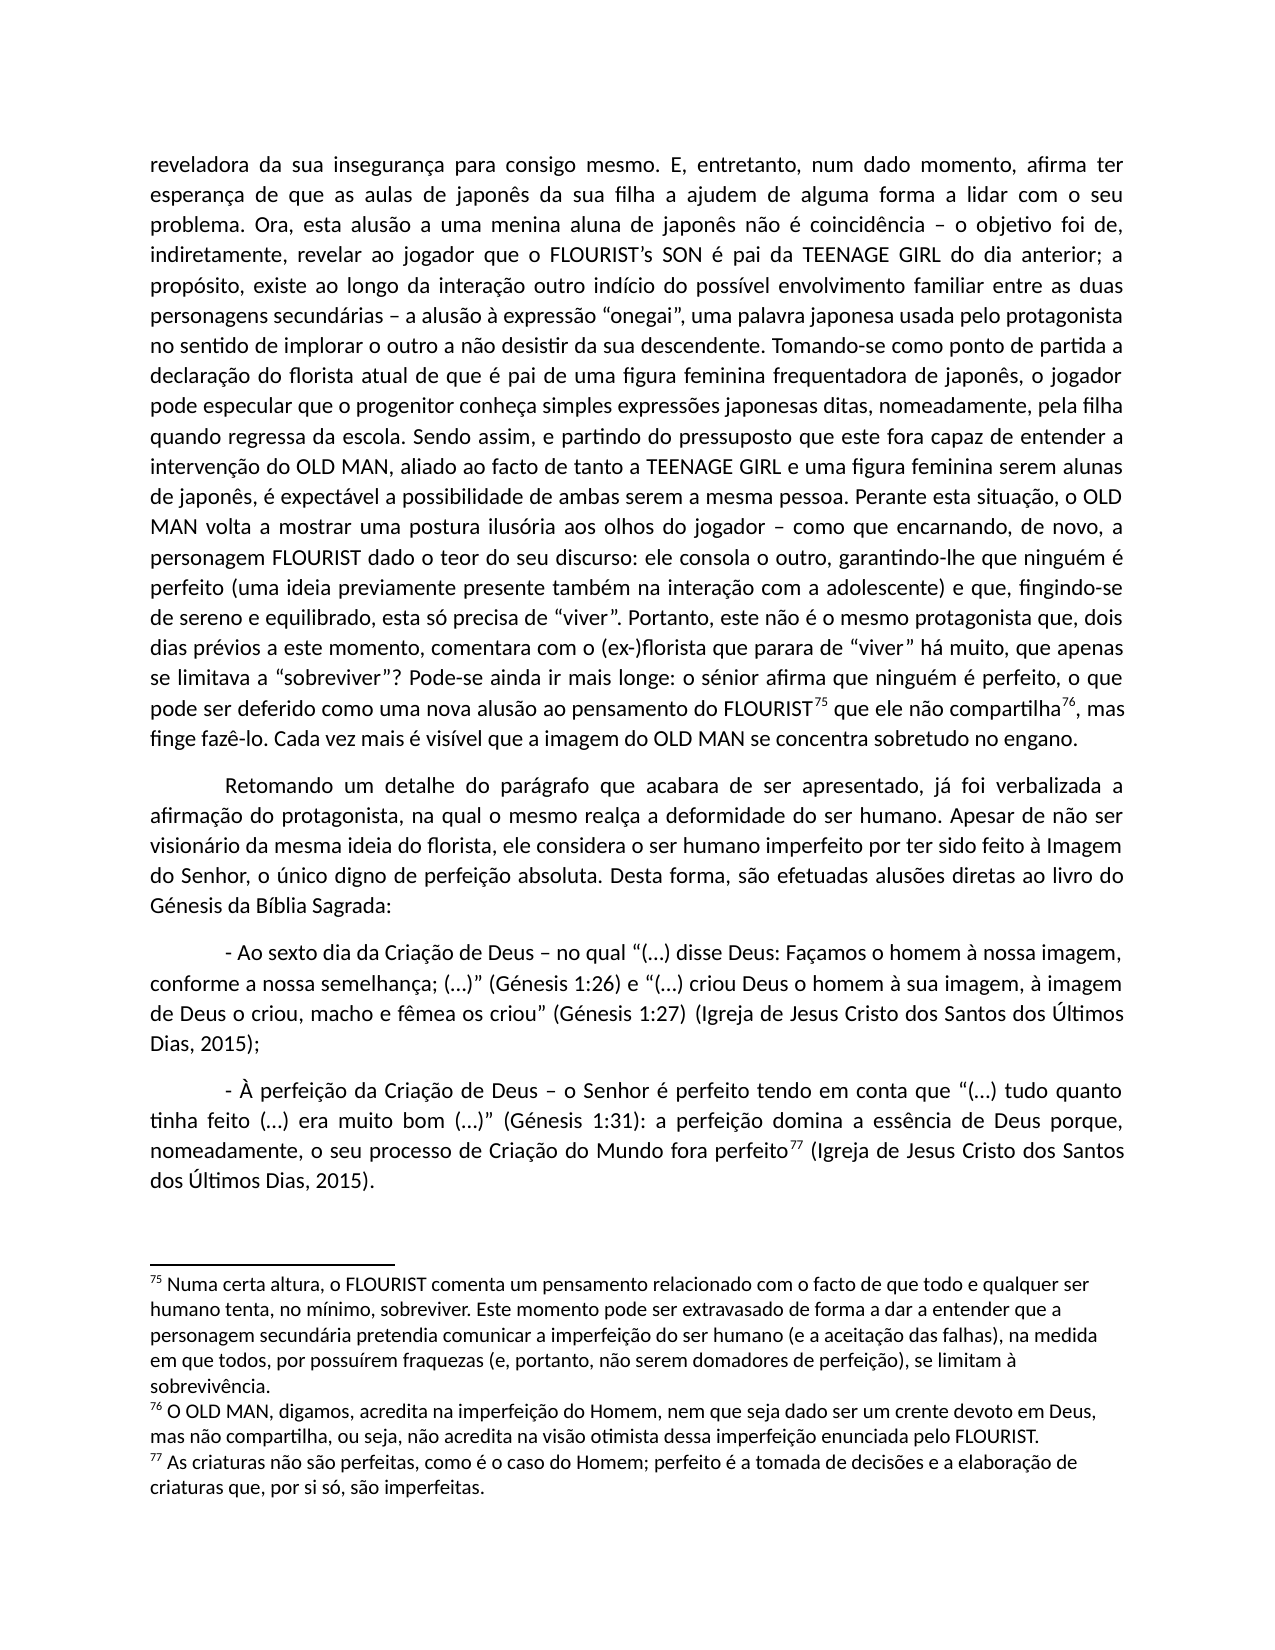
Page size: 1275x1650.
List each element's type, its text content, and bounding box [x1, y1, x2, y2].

text - Ao sexto dia da Criação de Deus – no qual “(…) disse Deus: Façamos o homem à nossa imagem, conforme a nossa semelhança; (…)” (Génesis 1:26) e “(…) criou Deus o homem à sua imagem, à imagem de Deus o criou, macho e fêmea os criou” (Génesis 1:27) (Igreja de Jesus Cristo dos Santos dos Últimos Dias, 2015); [150, 938, 1125, 1057]
text - À perfeição da Criação de Deus – o Senhor é perfeito tendo em conta que “(…) tudo quanto tinha feito (…) era muito bom (…)” (Génesis 1:31): a perfeição domina a essência de Deus porque, nomeadamente, o seu processo de Criação do Mundo fora perfeito (Igreja de Jesus Cristo dos Santos dos Últimos Dias, 2015). [150, 1076, 1125, 1195]
text Retomando um detalhe do parágrafo que acabara de ser apresentado, já foi verbalizada a afirmação do protagonista, na qual o mesmo realça a deformidade do ser humano. Apesar de não ser visionário da mesma ideia do florista, ele considera o ser humano imperfeito por ter sido feito à Imagem do Senhor, o único digno de perfeição absoluta. Desta forma, são efetuadas alusões diretas ao livro do Génesis da Bíblia Sagrada: [150, 771, 1125, 920]
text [150, 150, 1125, 752]
